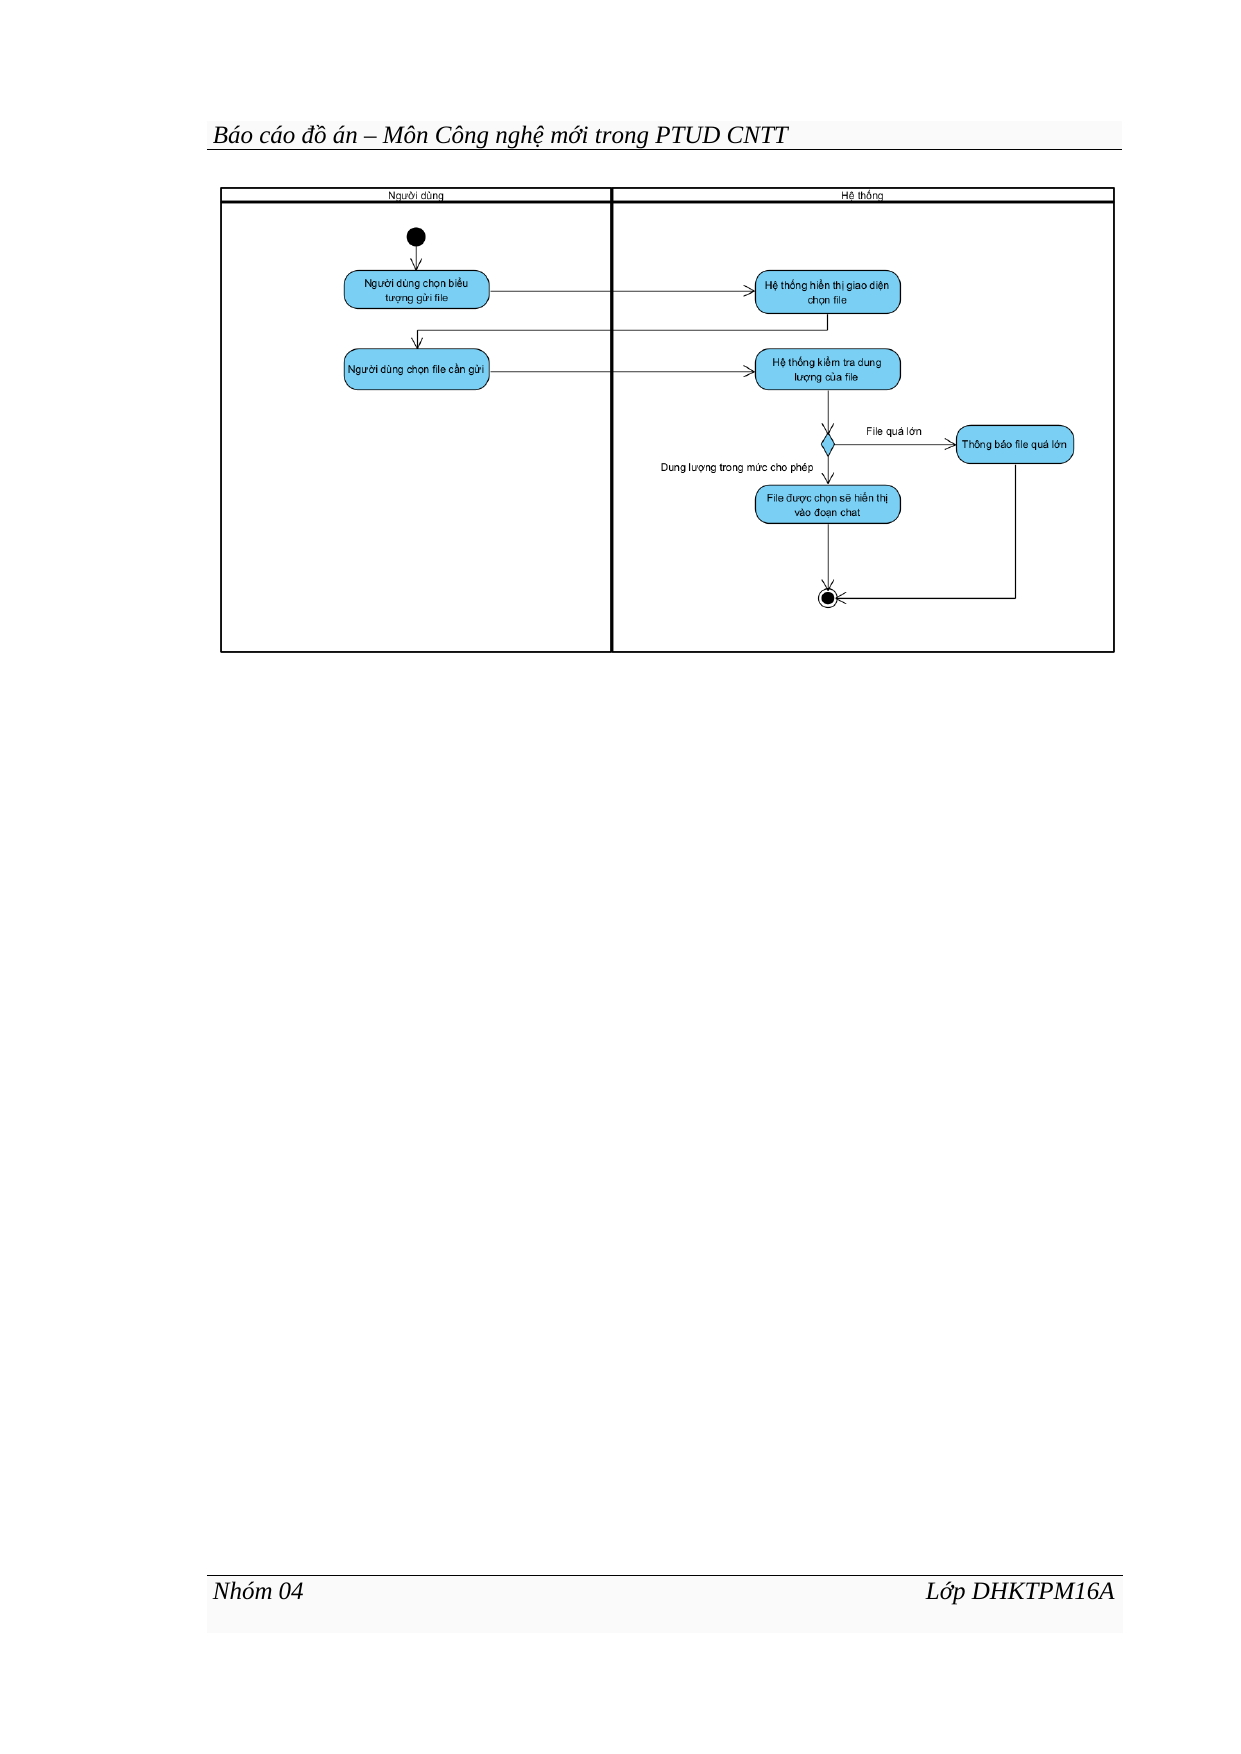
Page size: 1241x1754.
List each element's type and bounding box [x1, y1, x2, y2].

picture [206, 179, 1123, 663]
